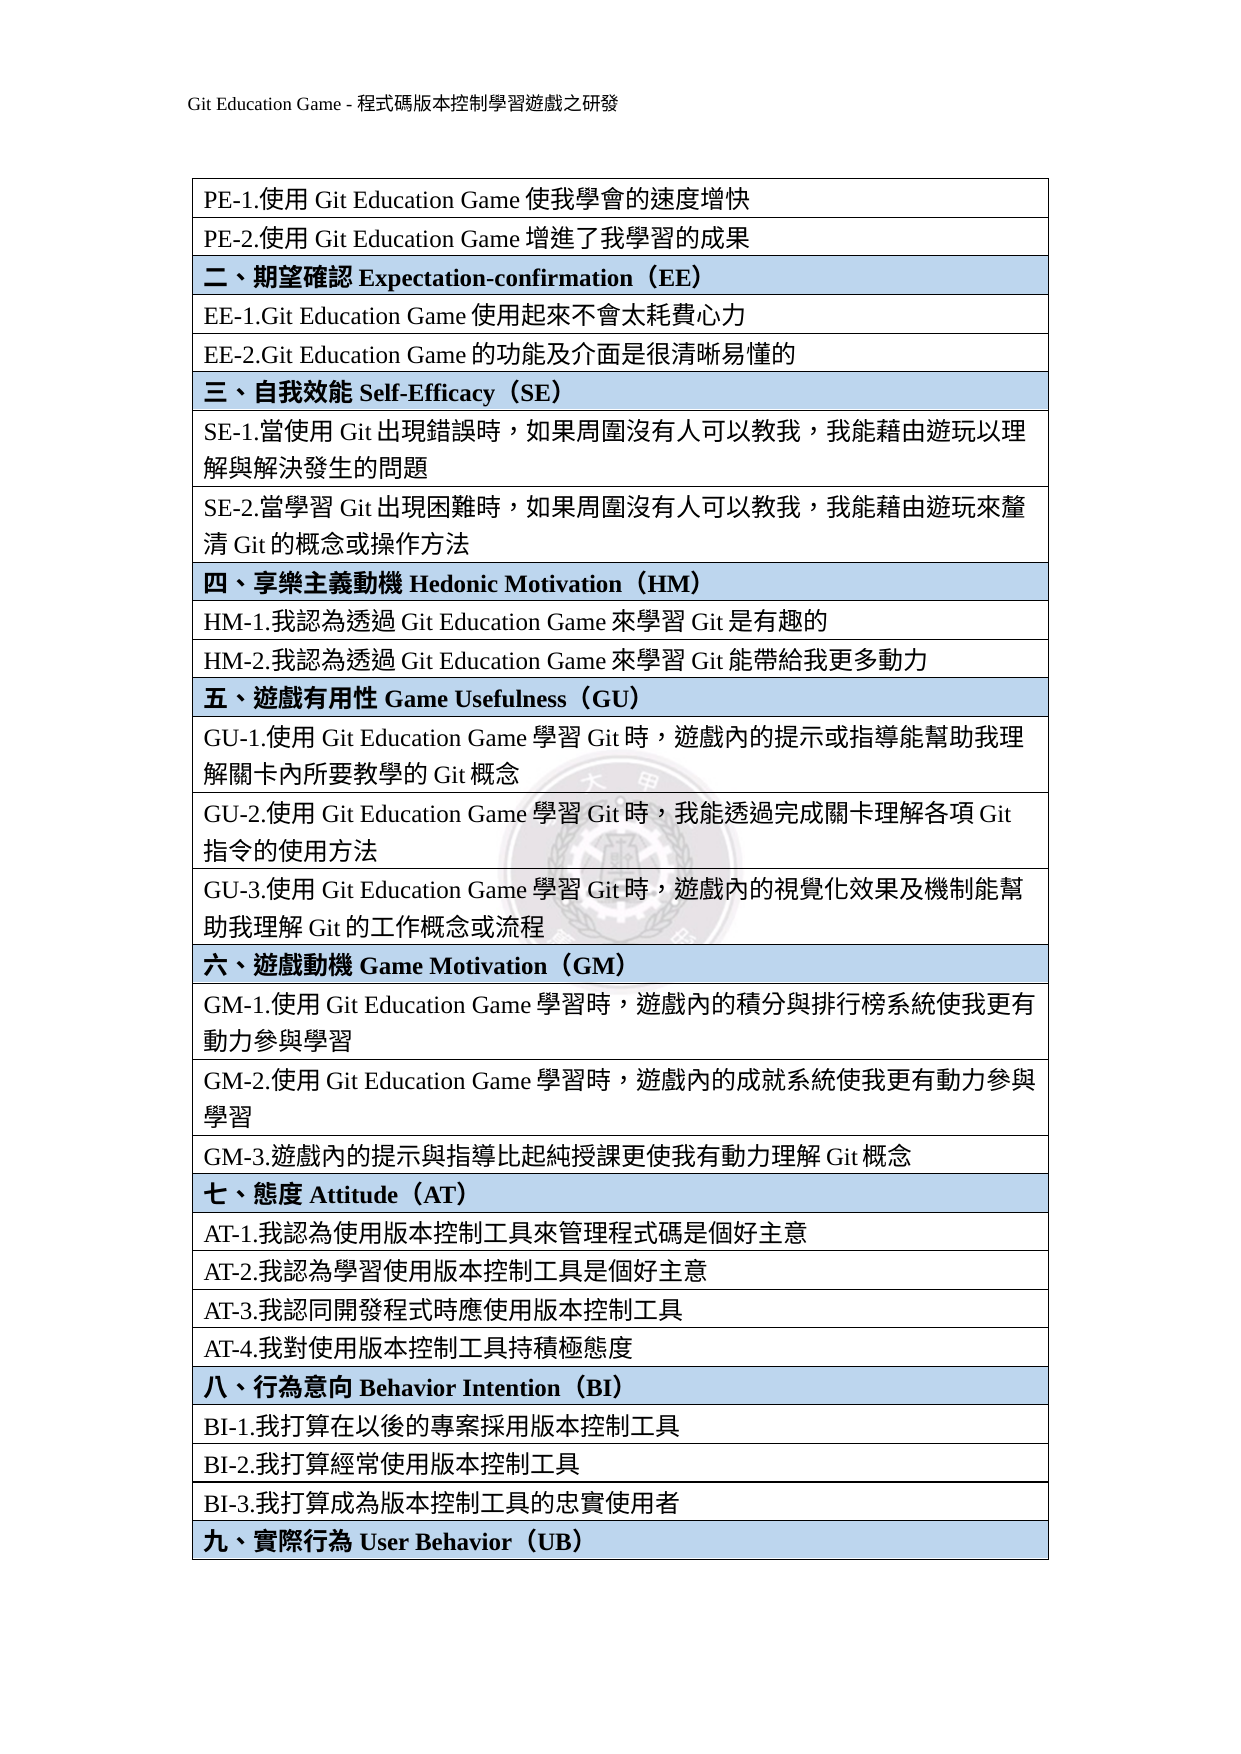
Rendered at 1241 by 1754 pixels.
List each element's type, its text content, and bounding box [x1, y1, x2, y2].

table_cell 八、行為意向 Behavior Intention（BI） [193, 1367, 1048, 1404]
table_cell 三、自我效能 Self-Efficacy（SE） [193, 372, 1048, 409]
table_cell GM-1.使用Git Education Game學習時，遊戲內的積分與排行榜系統使我更有動力參與學習 [193, 984, 1048, 1058]
table_cell AT-3.我認同開發程式時應使用版本控制工具 [193, 1290, 1048, 1327]
table_cell EE-2.Git Education Game的功能及介面是很清晰易懂的 [193, 334, 1048, 371]
table_cell 五、遊戲有用性 Game Usefulness（GU） [193, 678, 1048, 716]
table_cell 六、遊戲動機 Game Motivation（GM） [193, 945, 1048, 982]
table_cell GM-2.使用Git Education Game學習時，遊戲內的成就系統使我更有動力參與學習 [193, 1060, 1048, 1134]
table_cell SE-1.當使用Git出現錯誤時，如果周圍沒有人可以教我，我能藉由遊玩以理解與解決發生的問題 [193, 411, 1048, 486]
table_cell 四、享樂主義動機 Hedonic Motivation（HM） [193, 563, 1048, 600]
table_cell GU-3.使用Git Education Game學習Git時，遊戲內的視覺化效果及機制能幫助我理解Git的工作概念或流程 [193, 869, 1048, 944]
table_cell GU-1.使用Git Education Game學習Git時，遊戲內的提示或指導能幫助我理解關卡內所要教學的Git概念 [193, 717, 1048, 792]
table_cell BI-1.我打算在以後的專案採用版本控制工具 [193, 1405, 1048, 1443]
table_cell AT-2.我認為學習使用版本控制工具是個好主意 [193, 1251, 1048, 1289]
table_cell GU-2.使用Git Education Game學習Git時，我能透過完成關卡理解各項Git指令的使用方法 [193, 793, 1048, 868]
table_cell EE-1.Git Education Game使用起來不會太耗費心力 [193, 295, 1048, 332]
table_cell HM-2.我認為透過Git Education Game來學習Git能帶給我更多動力 [193, 640, 1048, 677]
table_cell 二、期望確認Expectation-confirmation（EE） [193, 256, 1048, 294]
table_cell AT-1.我認為使用版本控制工具來管理程式碼是個好主意 [193, 1213, 1048, 1250]
table_cell BI-3.我打算成為版本控制工具的忠實使用者 [193, 1483, 1048, 1520]
table_cell 七、態度 Attitude（AT） [193, 1174, 1048, 1212]
table_cell 九、實際行為 User Behavior（UB） [193, 1521, 1048, 1558]
table_cell SE-2.當學習Git出現困難時，如果周圍沒有人可以教我，我能藉由遊玩來釐清Git的概念或操作方法 [193, 487, 1048, 562]
table_cell PE-2.使用Git Education Game增進了我學習的成果 [193, 218, 1048, 255]
table_cell AT-4.我對使用版本控制工具持積極態度 [193, 1328, 1048, 1366]
table_cell GM-3.遊戲內的提示與指導比起純授課更使我有動力理解Git概念 [193, 1136, 1048, 1173]
table_cell BI-2.我打算經常使用版本控制工具 [193, 1444, 1048, 1481]
table_cell PE-1.使用Git Education Game使我學會的速度增快 [193, 179, 1048, 217]
table_cell HM-1.我認為透過Git Education Game來學習Git是有趣的 [193, 601, 1048, 639]
